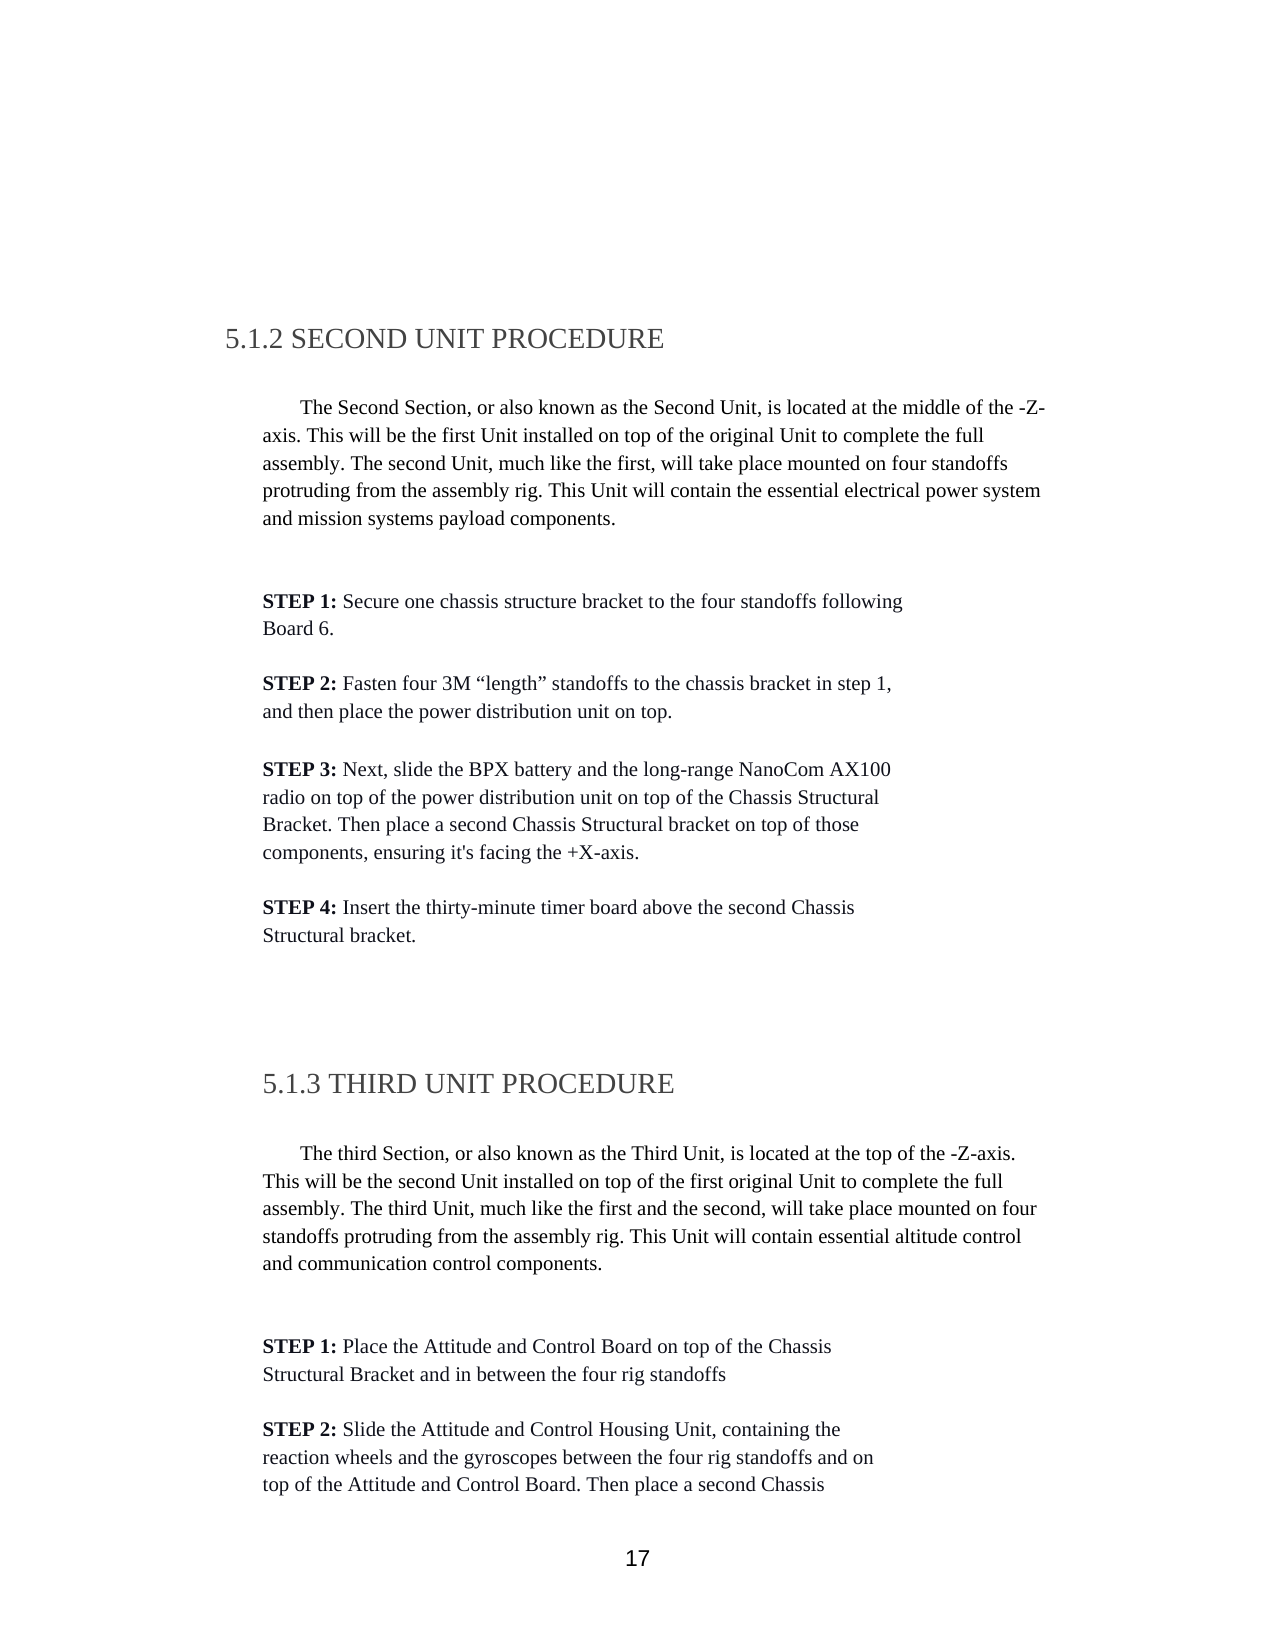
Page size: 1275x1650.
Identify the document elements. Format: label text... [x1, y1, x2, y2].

subtitle 5.1.3 THIRD UNIT PROCEDURE [262, 1066, 1125, 1100]
text The Second Section, or also known as the Second Unit, is located at the middle of the -Z-axis. This will be the first Unit installed on top of the original Unit to complete the full assembly. The second Unit, much like the first, will take place mounted on four standoffs protruding from the assembly rig. This Unit will contain the essential electrical power system and mission systems payload components. [262, 395, 1050, 530]
text The third Section, or also known as the Third Unit, is located at the top of the -Z-axis. This will be the second Unit installed on top of the first original Unit to complete the full assembly. The third Unit, much like the first and the second, will take place mounted on four standoffs protruding from the assembly rig. This Unit will contain essential altitude control and communication control components. [262, 1141, 1050, 1275]
text STEP 1: Secure one chassis structure bracket to the four standoffs following Board 6. [262, 588, 909, 640]
text STEP 3: Next, slide the BPX battery and the long-range NanoCom AX100 radio on top of the power distribution unit on top of the Chassis Structural Bracket. Then place a second Chassis Structural bracket on top of those components, ensuring it's facing the +X-axis. [262, 757, 909, 864]
text STEP 1: Place the Attitude and Control Board on top of the Chassis Structural Bracket and in between the four rig standoffs [262, 1334, 900, 1386]
subtitle 5.1.2 SECOND UNIT PROCEDURE [225, 321, 1125, 354]
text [262, 1417, 900, 1496]
text STEP 2: Fasten four 3M “length” standoffs to the chassis bracket in step 1, and then place the power distribution unit on top. [262, 671, 909, 753]
text STEP 4: Insert the thirty-minute timer board above the second Chassis Structural bracket. [262, 895, 909, 947]
